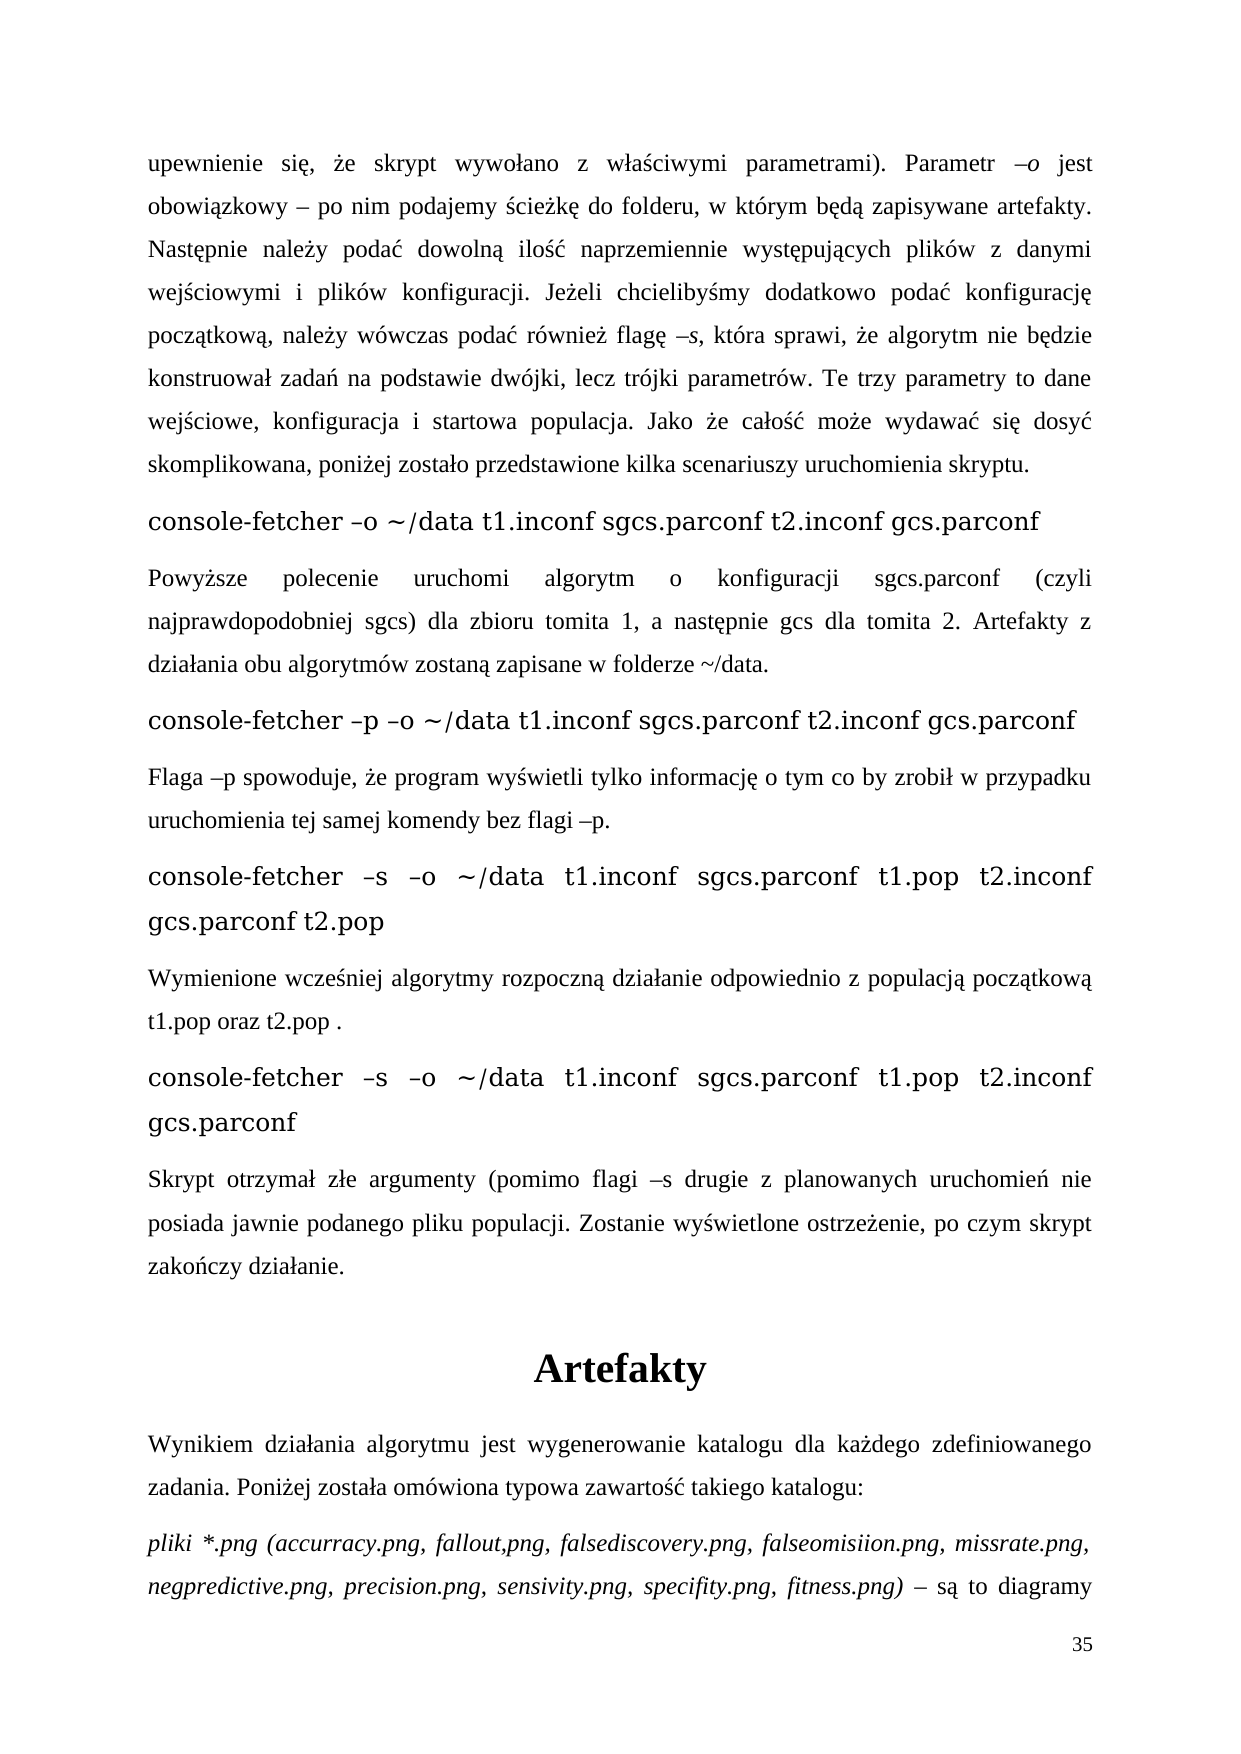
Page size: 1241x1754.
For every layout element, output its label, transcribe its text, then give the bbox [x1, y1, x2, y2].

text console-fetcher –s –o ~/data t1.inconf sgcs.parconf t1.pop t2.inconf gcs.parconf t2.pop [148, 861, 1093, 936]
text Flaga –p spowoduje, że program wyświetli tylko informację o tym co by zrobił w przypadku uruchomienia tej samej komendy bez flagi –p. [148, 762, 1093, 834]
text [148, 1528, 1093, 1600]
text console-fetcher –s –o ~/data t1.inconf sgcs.parconf t1.pop t2.inconf gcs.parconf [148, 1062, 1093, 1137]
text Wynikiem działania algorytmu jest wygenerowanie katalogu dla każdego zdefiniowanego zadania. Poniżej została omówiona typowa zawartość takiego katalogu: [148, 1429, 1093, 1501]
text Skrypt otrzymał złe argumenty (pomimo flagi –s drugie z planowanych uruchomień nie posiada jawnie podanego pliku populacji. Zostanie wyświetlone ostrzeżenie, po czym skrypt zakończy działanie. [148, 1164, 1093, 1279]
text Wymienione wcześniej algorytmy rozpoczną działanie odpowiednio z populacją początkową t1.pop oraz t2.pop . [148, 963, 1093, 1035]
text console-fetcher –p –o ~/data t1.inconf sgcs.parconf t2.inconf gcs.parconf [148, 704, 1093, 734]
text Powyższe polecenie uruchomi algorytm o konfiguracji sgcs.parconf (czyli najprawdopodobniej sgcs) dla zbioru tomita 1, a następnie gcs dla tomita 2. Artefakty z działania obu algorytmów zostaną zapisane w folderze ~/data. [148, 563, 1093, 678]
text console-fetcher –o ~/data t1.inconf sgcs.parconf t2.inconf gcs.parconf [148, 505, 1093, 535]
list Artefakty [148, 1344, 1093, 1392]
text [148, 148, 1093, 478]
